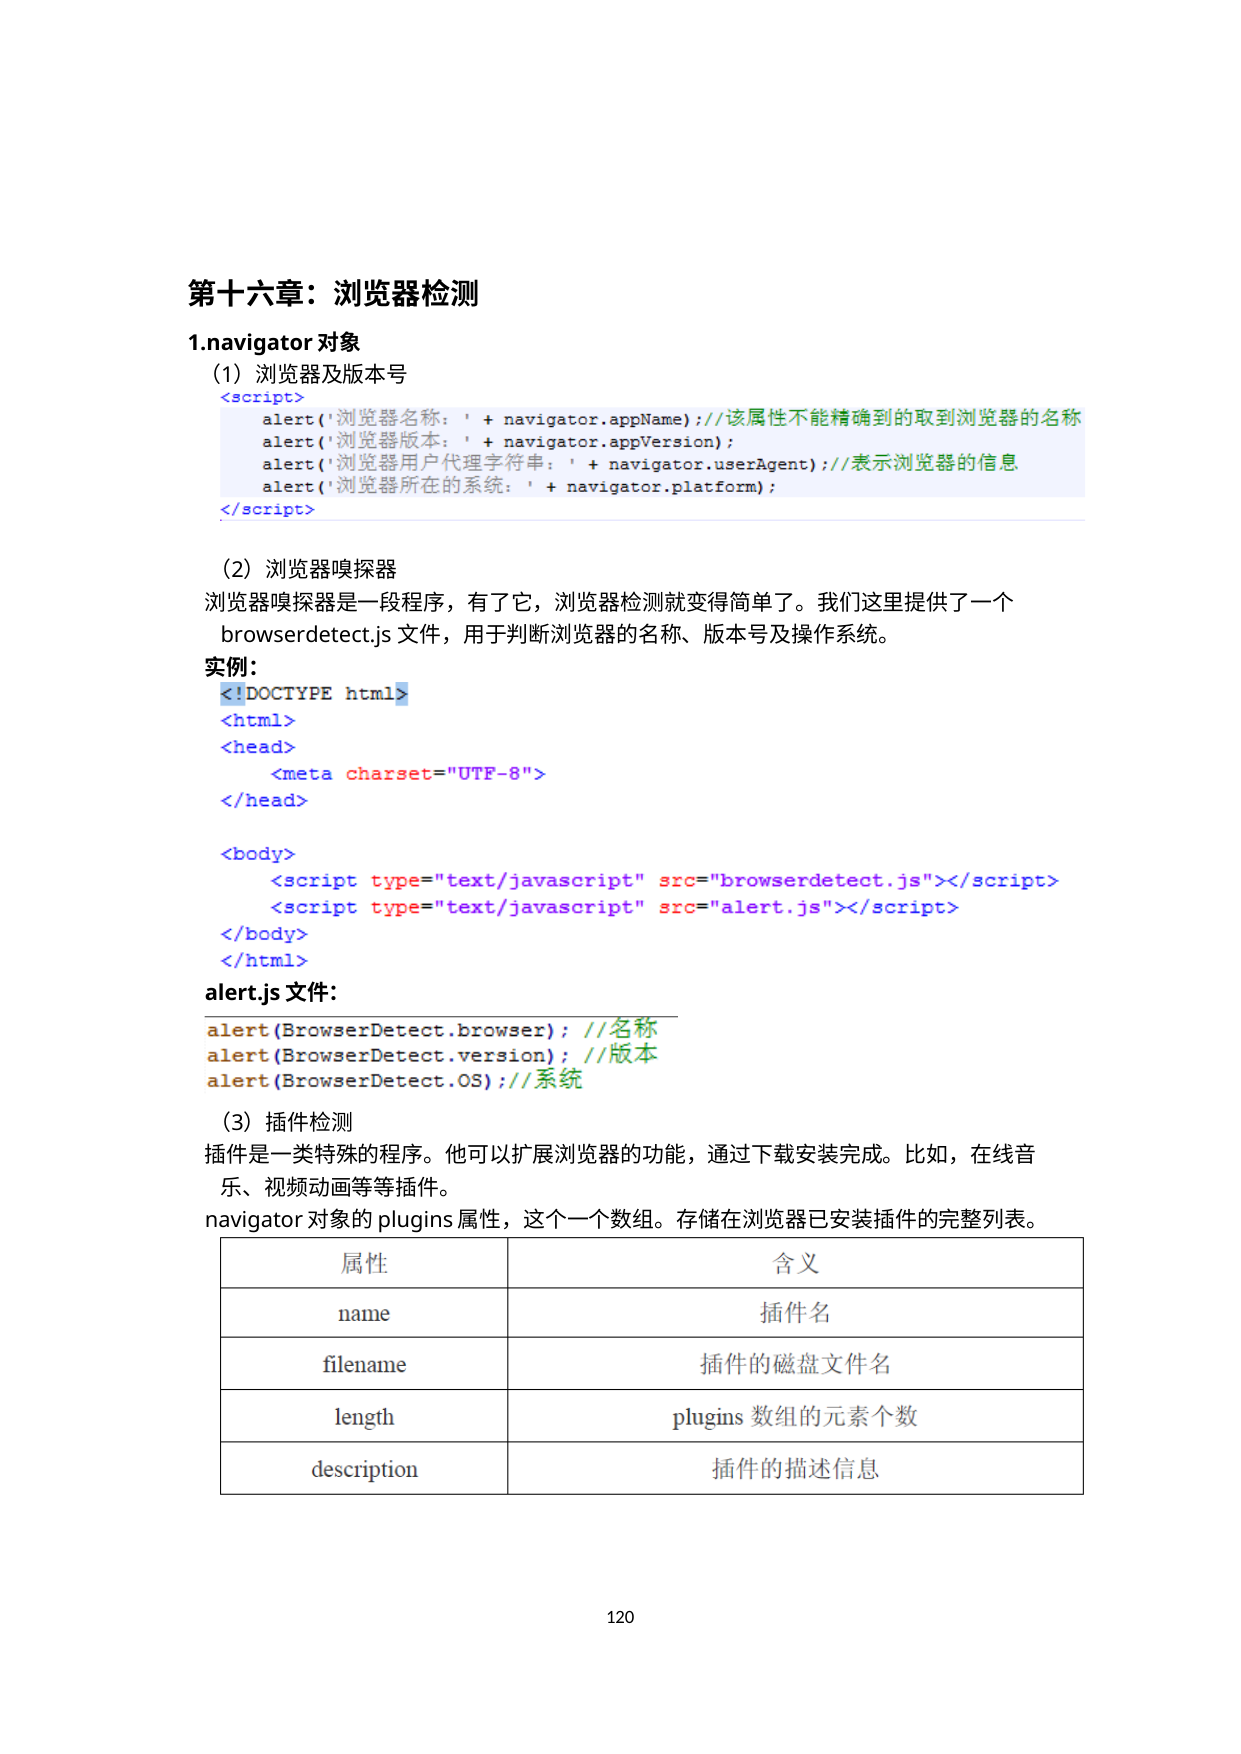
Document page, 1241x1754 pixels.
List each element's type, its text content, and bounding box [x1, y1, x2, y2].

picture [219, 1234, 1085, 1499]
text 1.navigator对象 [187, 324, 1053, 357]
picture [204, 1016, 678, 1095]
text 实例： [187, 649, 1053, 682]
text 第十六章：浏览器检测 [187, 259, 1053, 324]
text 乐、视频动画等等插件。 [187, 1169, 1053, 1202]
text （1）浏览器及版本号 [187, 357, 1053, 389]
text （3）插件检测 [187, 1104, 1053, 1137]
text navigator对象的plugins属性，这个一个数组。存储在浏览器已安装插件的完整列表。 [187, 1202, 1053, 1234]
text browserdetect.js 文件，用于判断浏览器的名称、版本号及操作系统。 [187, 617, 1053, 649]
text 浏览器嗅探器是一段程序，有了它，浏览器检测就变得简单了。我们这里提供了一个 [187, 584, 1053, 617]
picture [219, 389, 1085, 521]
text （2）浏览器嗅探器 [187, 552, 1053, 584]
picture [219, 682, 1067, 973]
text alert.js文件： [187, 974, 1053, 1007]
text 插件是一类特殊的程序。他可以扩展浏览器的功能，通过下载安装完成。比如，在线音 [187, 1137, 1053, 1169]
